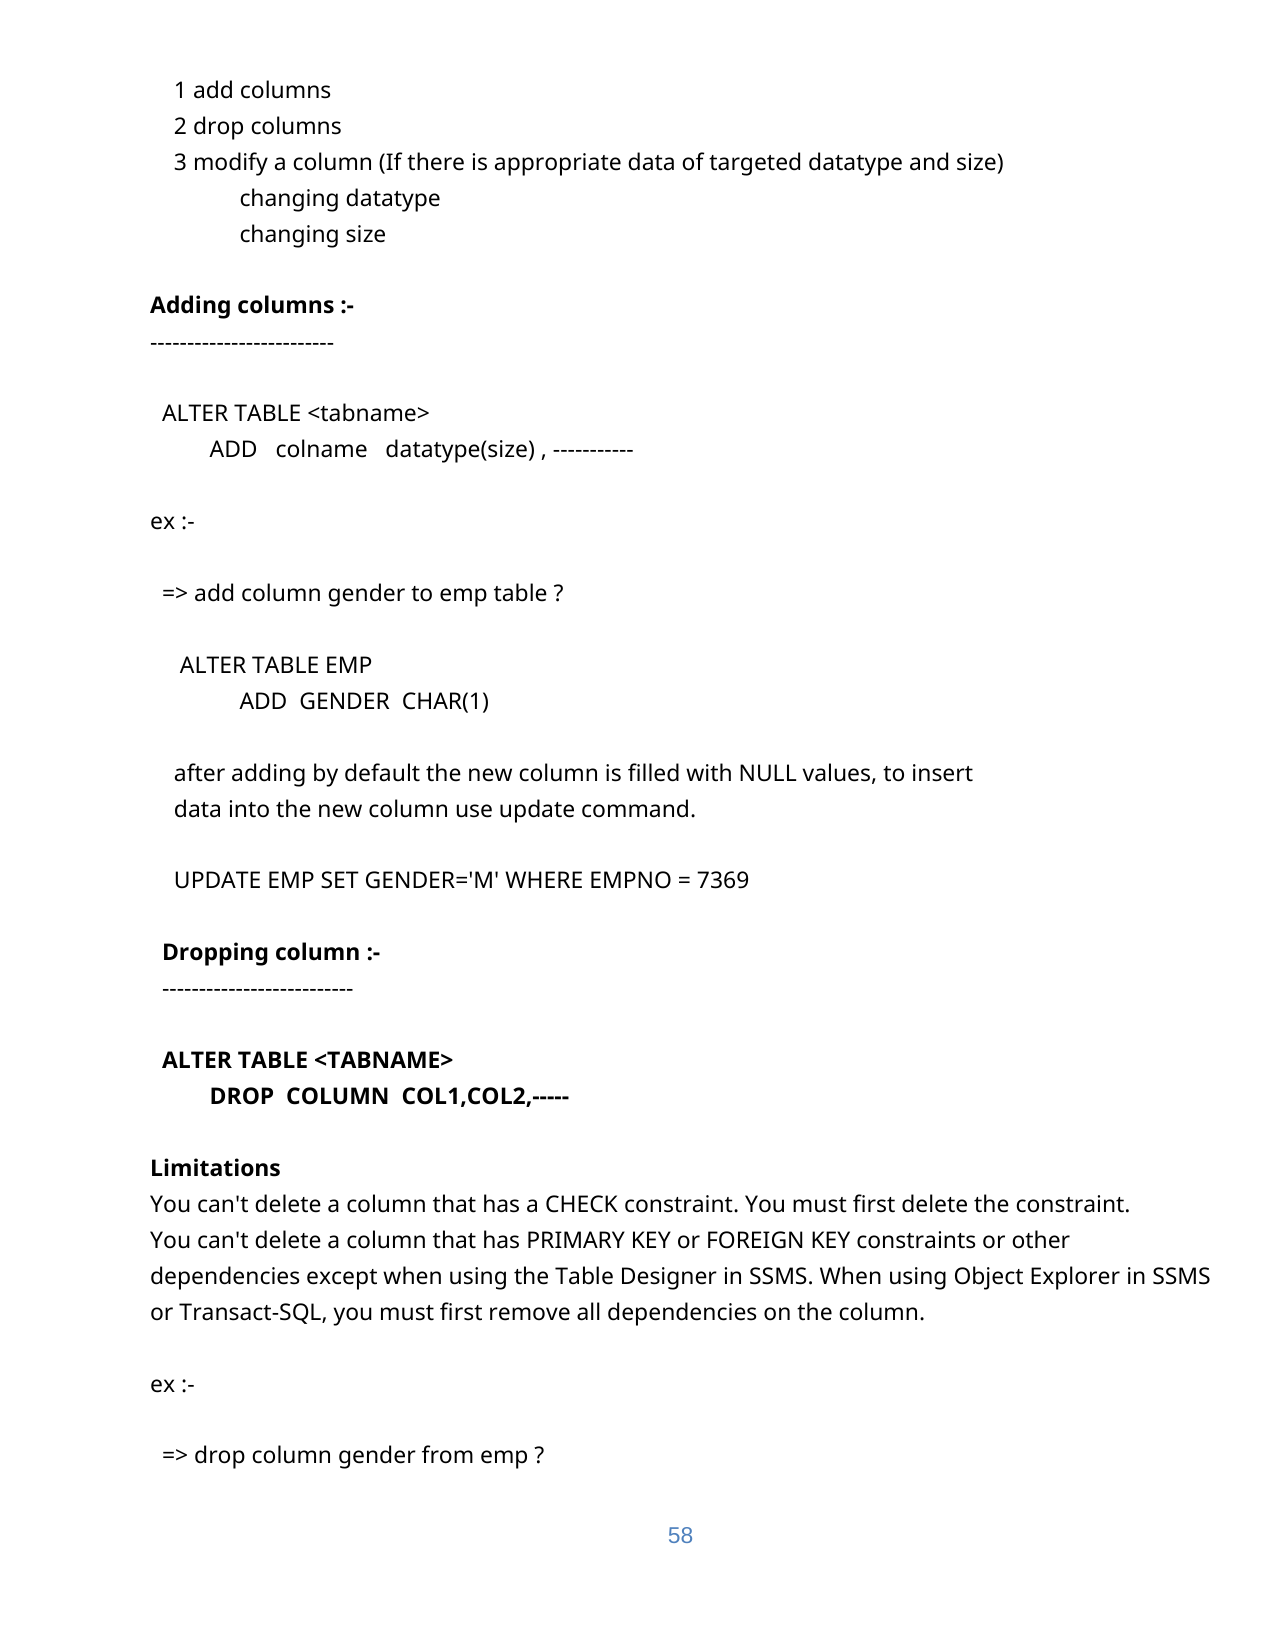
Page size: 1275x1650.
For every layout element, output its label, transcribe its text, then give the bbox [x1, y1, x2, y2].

text => add column gender to emp table ? [150, 577, 1211, 608]
text changing size [150, 218, 1211, 249]
text => drop column gender from emp ? [150, 1439, 1211, 1471]
text 3 modify a column (If there is appropriate data of targeted datatype and size) [150, 146, 1211, 177]
text ALTER TABLE <TABNAME> [150, 1044, 1211, 1075]
text 2 drop columns [150, 110, 1211, 141]
text You can't delete a column that has PRIMARY KEY or FOREIGN KEY constraints or other dependencies except when using the Table Designer in SSMS. When using Object Explorer in SSMS or Transact-SQL, you must first remove all dependencies on the column. [150, 1224, 1211, 1327]
text ------------------------- [150, 325, 1211, 357]
text Limitations [150, 1152, 1211, 1183]
text Dropping column :- [150, 936, 1211, 968]
text UPDATE EMP SET GENDER='M' WHERE EMPNO = 7369 [150, 864, 1211, 896]
text after adding by default the new column is filled with NULL values, to insert [150, 757, 1211, 788]
text ADD colname datatype(size) , ----------- [150, 433, 1211, 464]
text DROP COLUMN COL1,COL2,----- [150, 1080, 1211, 1111]
text ALTER TABLE EMP [150, 649, 1211, 680]
text 1 add columns [150, 74, 1211, 105]
text -------------------------- [150, 972, 1211, 1003]
text changing datatype [150, 182, 1211, 213]
text Adding columns :- [150, 289, 1211, 321]
text data into the new column use update command. [150, 793, 1211, 824]
text ex :- [150, 1368, 1211, 1399]
text You can't delete a column that has a CHECK constraint. You must first delete the constraint. [150, 1188, 1211, 1219]
text ADD GENDER CHAR(1) [150, 685, 1211, 716]
text ALTER TABLE <tabname> [150, 397, 1211, 428]
text ex :- [150, 505, 1211, 536]
